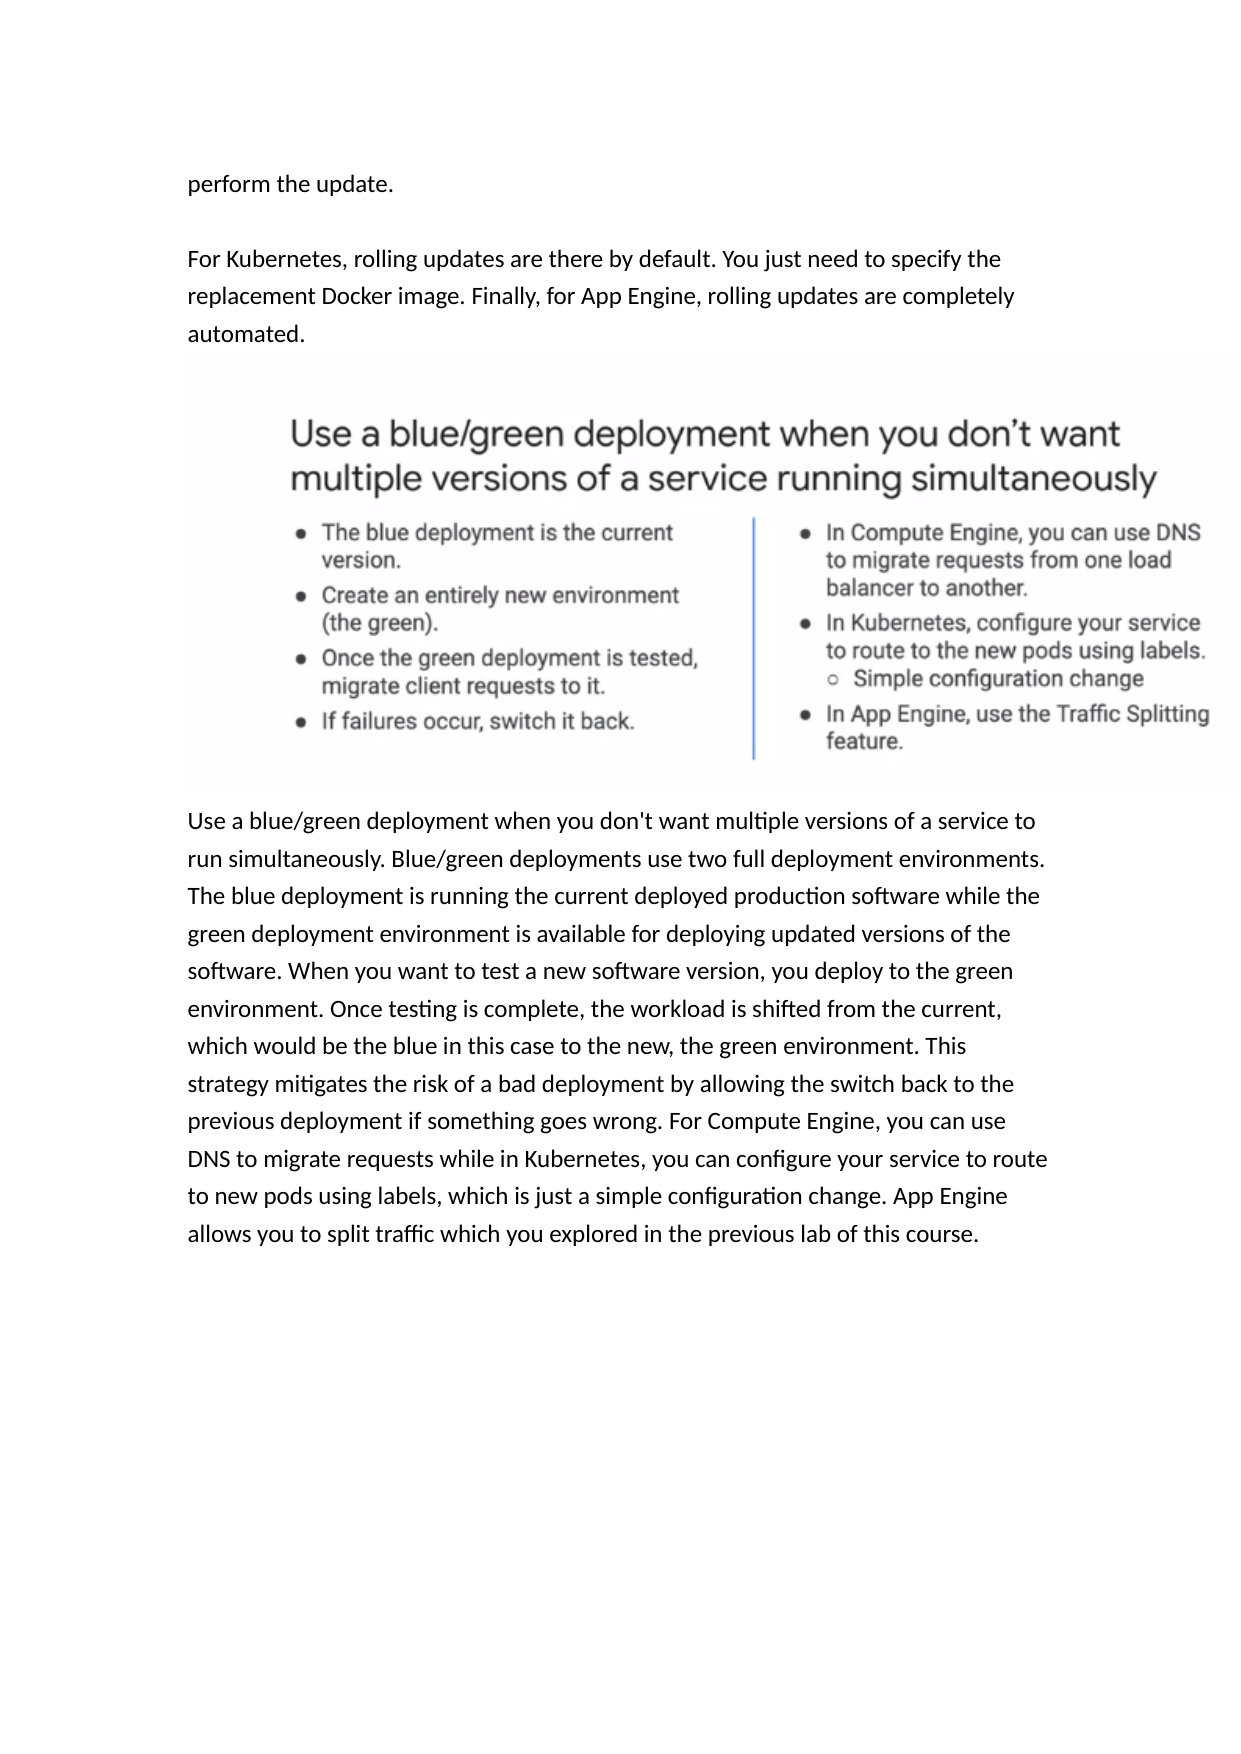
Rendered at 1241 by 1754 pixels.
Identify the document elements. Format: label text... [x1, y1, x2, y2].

text For Kubernetes, rolling updates are there by default. You just need to specify the replacement Docker image. Finally, for App Engine, rolling updates are completely automated. [187, 239, 1053, 352]
picture [187, 352, 1241, 791]
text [187, 164, 1053, 202]
text Use a blue/green deployment when you don't want multiple versions of a service to run simultaneously. Blue/green deployments use two full deployment environments. The blue deployment is running the current deployed production software while the green deployment environment is available for deploying updated versions of the software. When you want to test a new software version, you deploy to the green environment. Once testing is complete, the workload is shifted from the current, which would be the blue in this case to the new, the green environment. This strategy mitigates the risk of a bad deployment by allowing the switch back to the previous deployment if something goes wrong. For Compute Engine, you can use DNS to migrate requests while in Kubernetes, you can configure your service to route to new pods using labels, which is just a simple configuration change. App Engine allows you to split traffic which you explored in the previous lab of this course. [187, 802, 1053, 1252]
